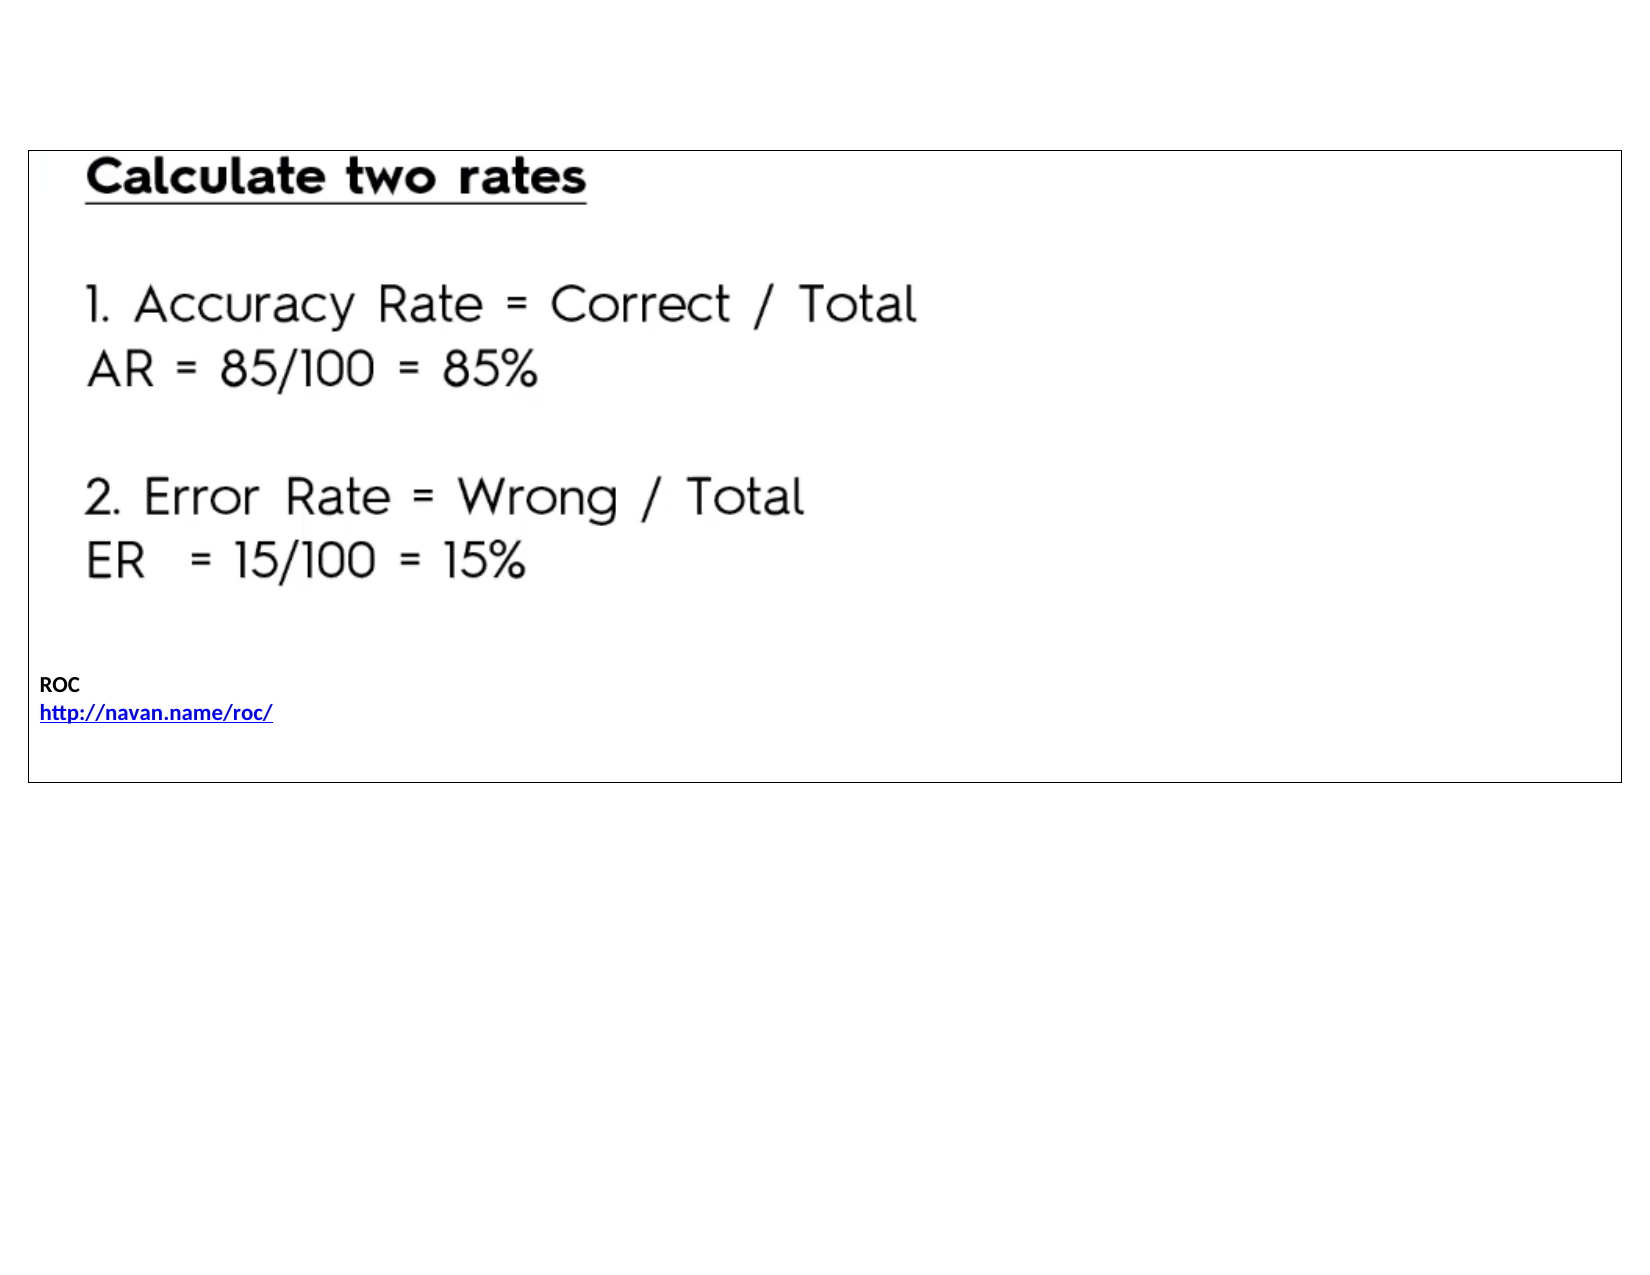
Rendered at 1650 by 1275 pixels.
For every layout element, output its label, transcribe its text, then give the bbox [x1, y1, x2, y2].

table_cell Random Forest – Ensemble Learning – taking many different ML algorithm and run multiple time Daddy of the Decision tree. Random forest classifier is a team of decision trees, will create a number of trees using sub-set of data from training dataset and compose our Random forest and then time to make a prediction then each of the trees of the random forest will each one male a prediction whether or not they think that the user will be defaulter or non-defaulter And then Random forest will look at each of the votes of its tress (outcome from the tree) and then we will count the number of votes for each class that has the Number of votes for defaulter and number of vote for non-defaulter and based on the majority vote , random forest will choose a majority vote (most votes form it trees to make it as its ultimate prediction. Note: We no need to scaling the dataset because Random forest is not based on equlident distances, it is based on condition in independent variables. But in we done the scaling in this example just to get the clear plot as the plot pixel is 0.01. Type I and II Errors We have to determine whether we accept or reject the null hypothesis. This could result in four different outcomes. Retained the null hypothesis, and the null hypothesis was correct. (No error) Retained the null hypothesis, but the alternative hypothesis was correct. (Type II error, false negative) – Ha is True , but they fail to reject Ho Rejected the null hypothesis, but the null hypothesis was correct. (Type I error, false positive) - Ho is true , but they reject Ho. Rejected the null hypothesis, and the alternative hypothesis was correct. (No error) We should not finalize the model only based on Accuracy as it will mislead during some situation that is called Accuracy paradox CAP (Cumulate Accuracy Profile) is not the same of ROC c(Receiver Operating Characteristic)urve ROC http://navan.name/roc/ [29, 151, 1621, 782]
picture [39, 151, 924, 670]
